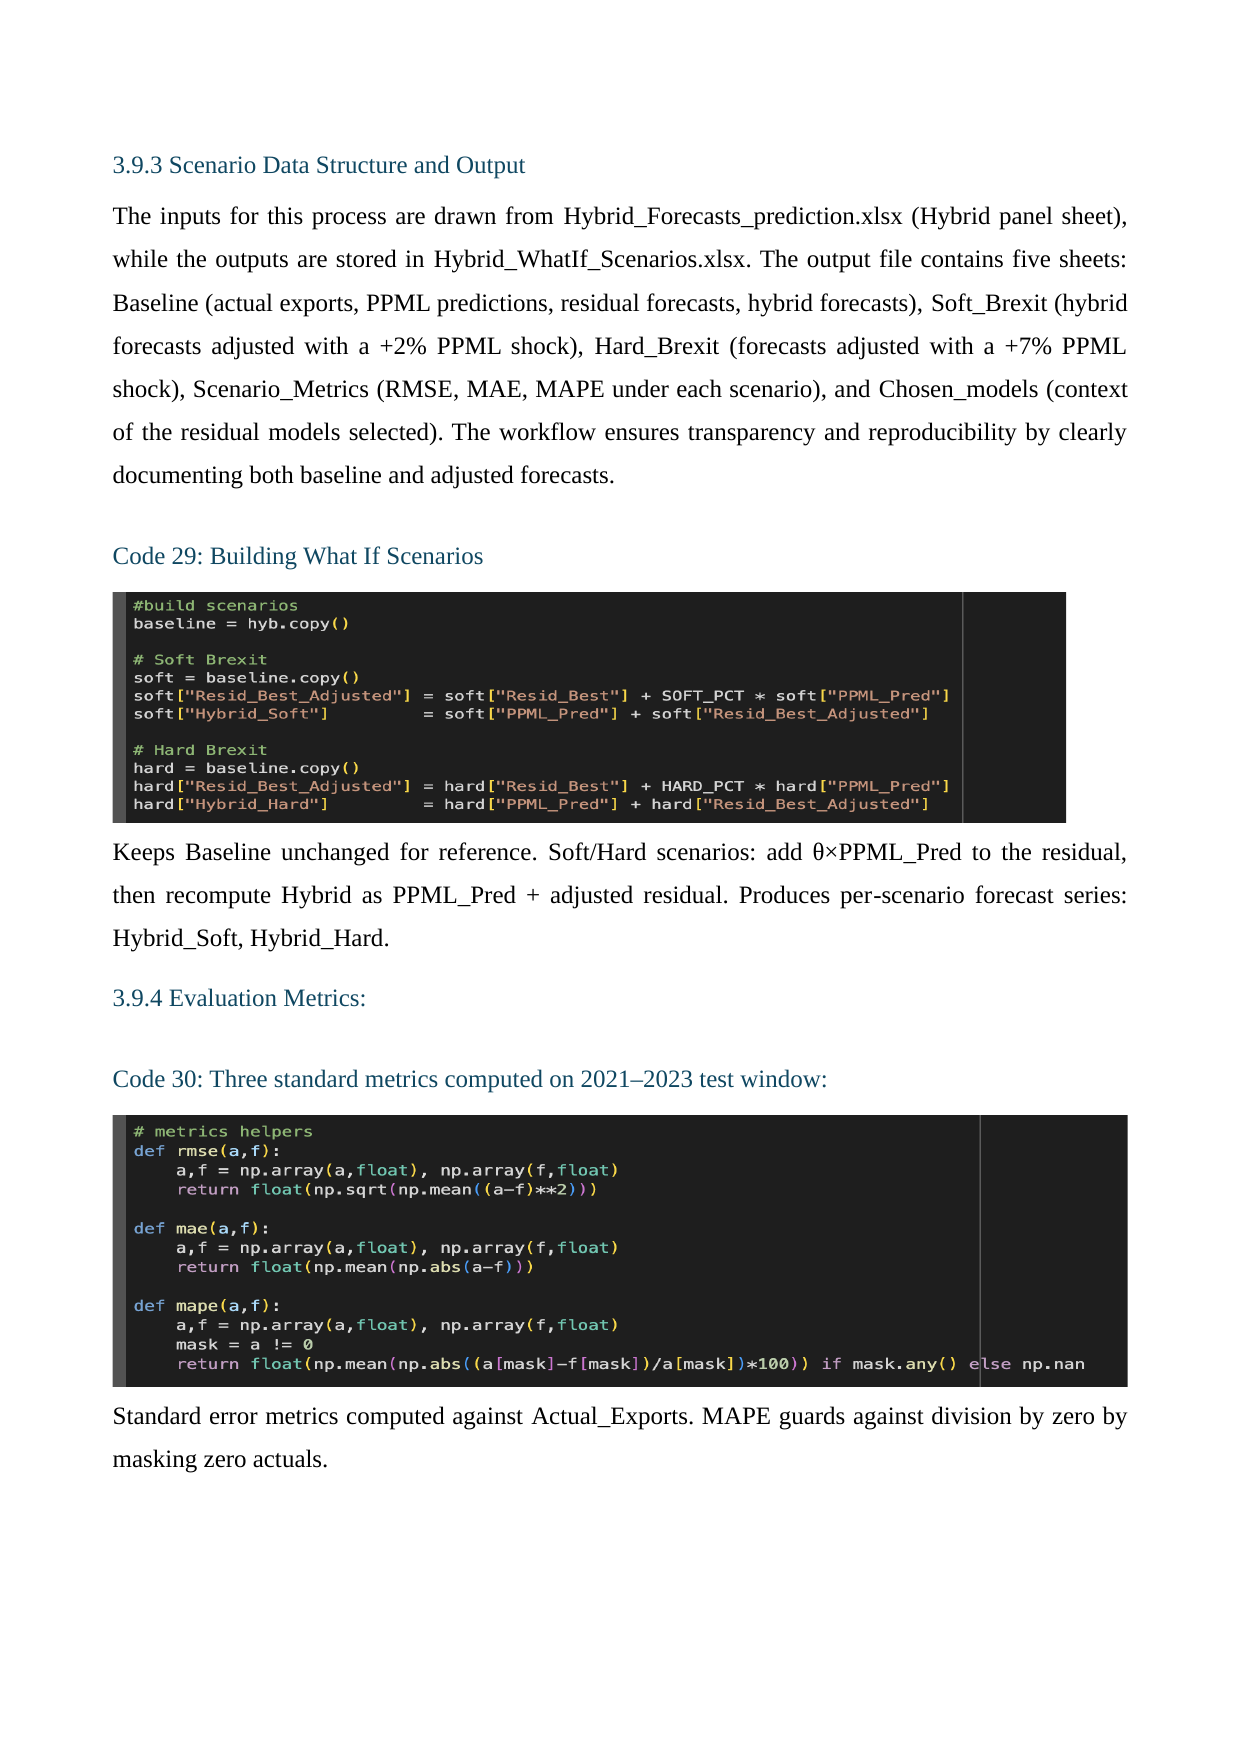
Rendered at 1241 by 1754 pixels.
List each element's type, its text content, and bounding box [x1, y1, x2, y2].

subtitle 3.9.4 Evaluation Metrics: [112, 983, 1128, 1012]
subtitle Code 30: Three standard metrics computed on 2021–2023 test window: [112, 1064, 1128, 1092]
text Standard error metrics computed against Actual_Exports. MAPE guards against division by zero by masking zero actuals. [112, 1387, 1128, 1473]
picture [112, 592, 1067, 823]
picture [112, 1115, 1128, 1387]
text The inputs for this process are drawn from Hybrid_Forecasts_prediction.xlsx (Hybrid panel sheet), while the outputs are stored in Hybrid_WhatIf_Scenarios.xlsx. The output file contains five sheets: Baseline (actual exports, PPML predictions, residual forecasts, hybrid forecasts), Soft_Brexit (hybrid forecasts adjusted with a +2% PPML shock), Hard_Brexit (forecasts adjusted with a +7% PPML shock), Scenario_Metrics (RMSE, MAE, MAPE under each scenario), and Chosen_models (context of the residual models selected). The workflow ensures transparency and reproducibility by clearly documenting both baseline and adjusted forecasts. [112, 201, 1128, 489]
subtitle Code 29: Building What If Scenarios [112, 541, 1128, 569]
subtitle 3.9.3 Scenario Data Structure and Output [112, 150, 1128, 179]
